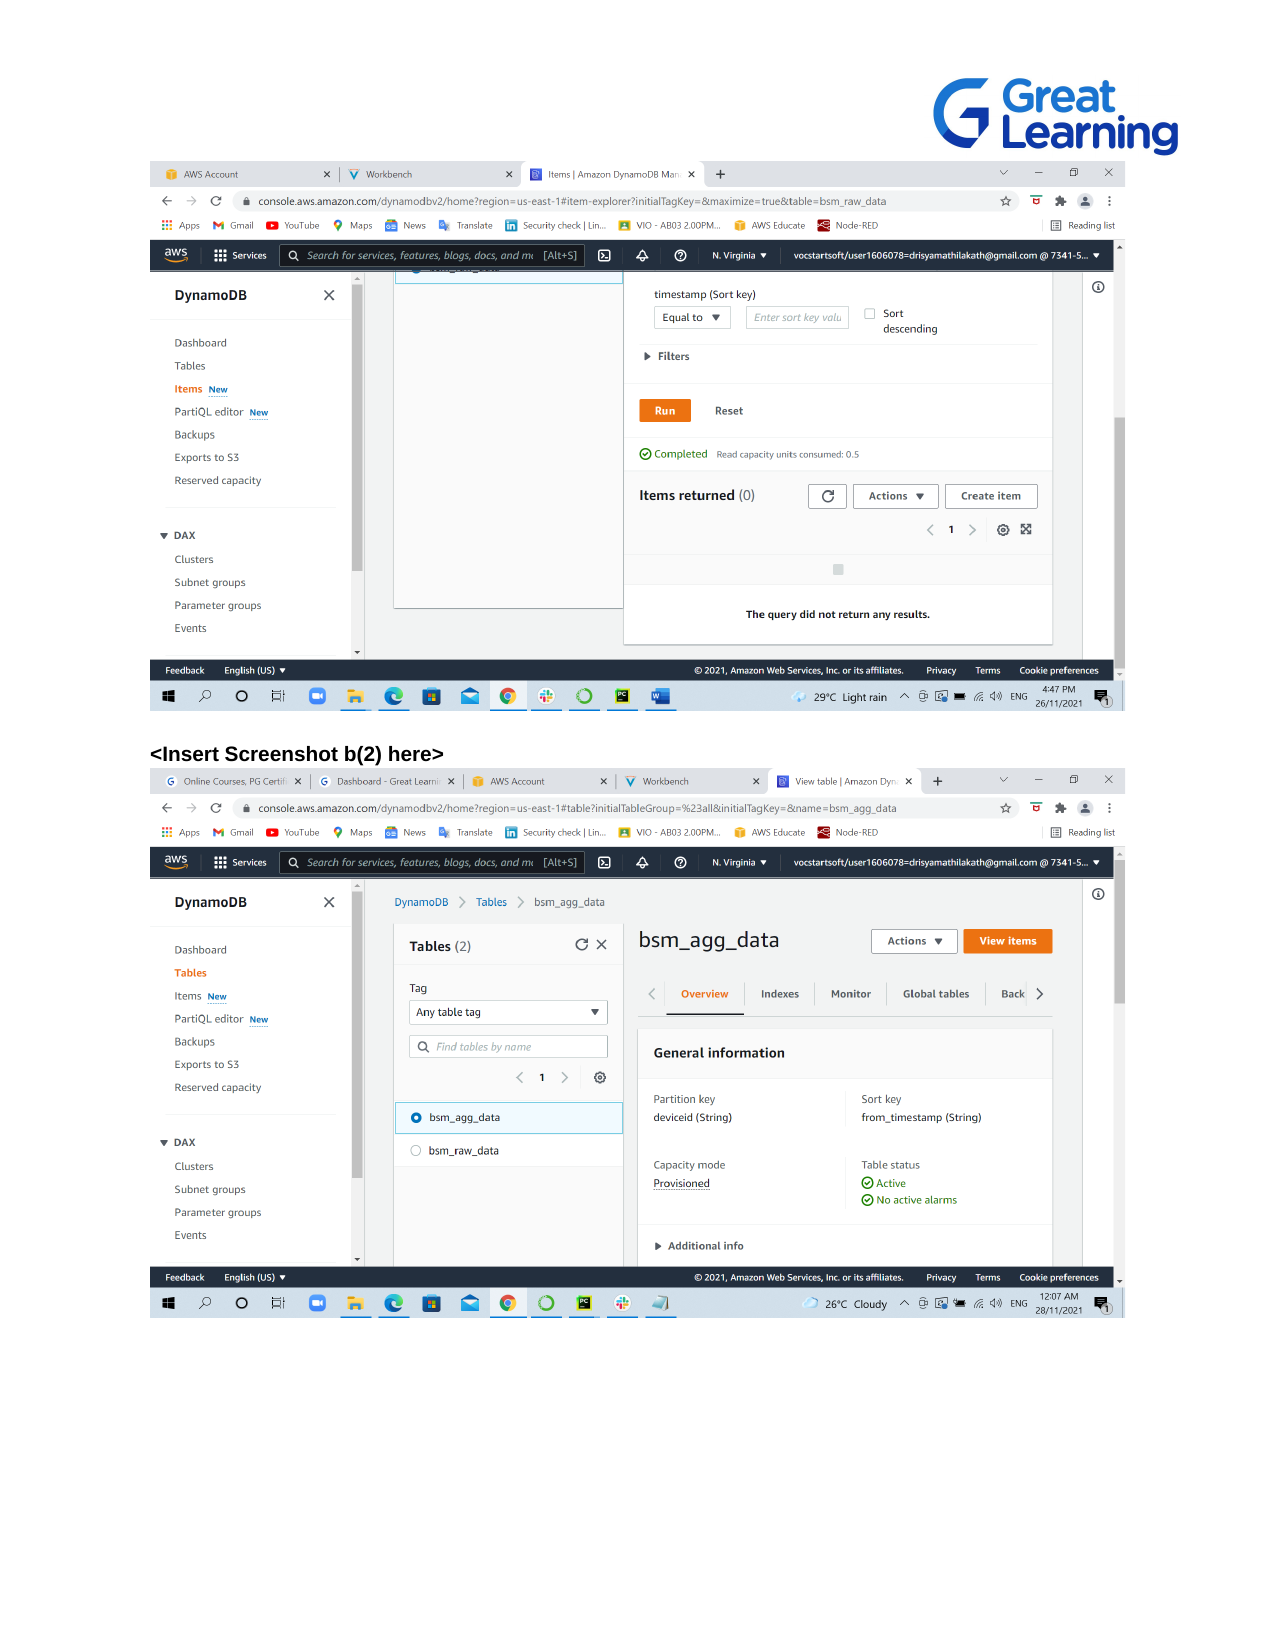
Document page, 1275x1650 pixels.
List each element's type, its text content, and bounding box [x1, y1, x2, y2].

picture [150, 768, 1125, 1318]
text <Insert Screenshot b(2) here> [150, 741, 1125, 765]
picture [150, 161, 1125, 711]
picture [924, 75, 1182, 158]
